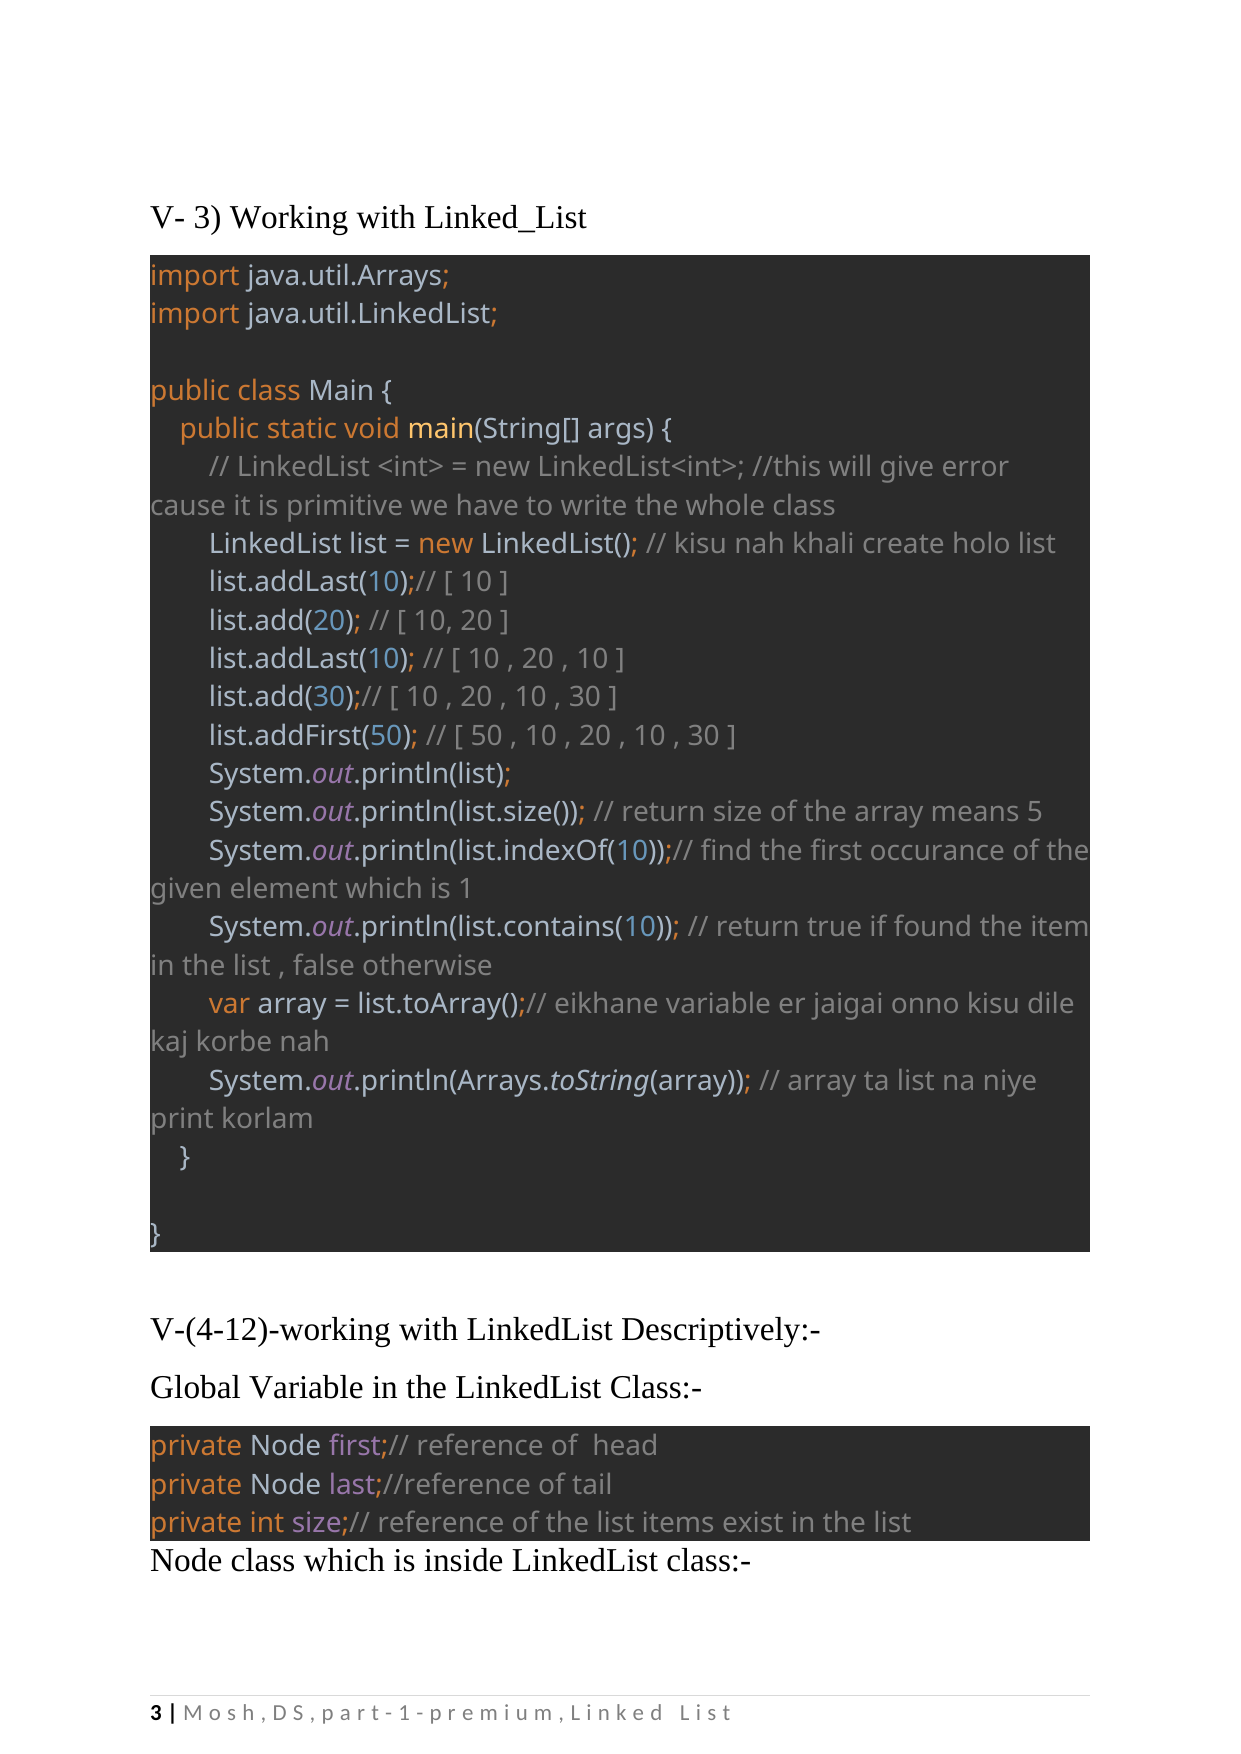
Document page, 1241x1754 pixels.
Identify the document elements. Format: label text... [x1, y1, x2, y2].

text Global Variable in the LinkedList Class:- [150, 1368, 1090, 1406]
text V- 3) Working with Linked_List [150, 197, 1090, 235]
text Node class which is inside LinkedList class:- [150, 1541, 1090, 1579]
text import java.util.Arrays; import java.util.LinkedList; public class Main { public static void main(String[] args) { // LinkedList <int> = new LinkedList<int>; //this will give error cause it is primitive we have to write the whole class LinkedList list = new LinkedList(); // kisu nah khali create holo list list.addLast(10);// [ 10 ] list.add(20); // [ 10, 20 ] list.addLast(10); // [ 10 , 20 , 10 ] list.add(30);// [ 10 , 20 , 10 , 30 ] list.addFirst(50); // [ 50 , 10 , 20 , 10 , 30 ] System.out.println(list); System.out.println(list.size()); // return size of the array means 5 System.out.println(list.indexOf(10));// find the first occurance of the given element which is 1 System.out.println(list.contains(10)); // return true if found the item in the list , false otherwise var array = list.toArray();// eikhane variable er jaigai onno kisu dile kaj korbe nah System.out.println(Arrays.toString(array)); // array ta list na niye print korlam } } [150, 255, 1090, 1252]
text private Node first;// reference of head private Node last;//reference of tail private int size;// reference of the list items exist in the list [150, 1426, 1090, 1541]
text V-(4-12)-working with LinkedList Descriptively:- [150, 1309, 1090, 1348]
